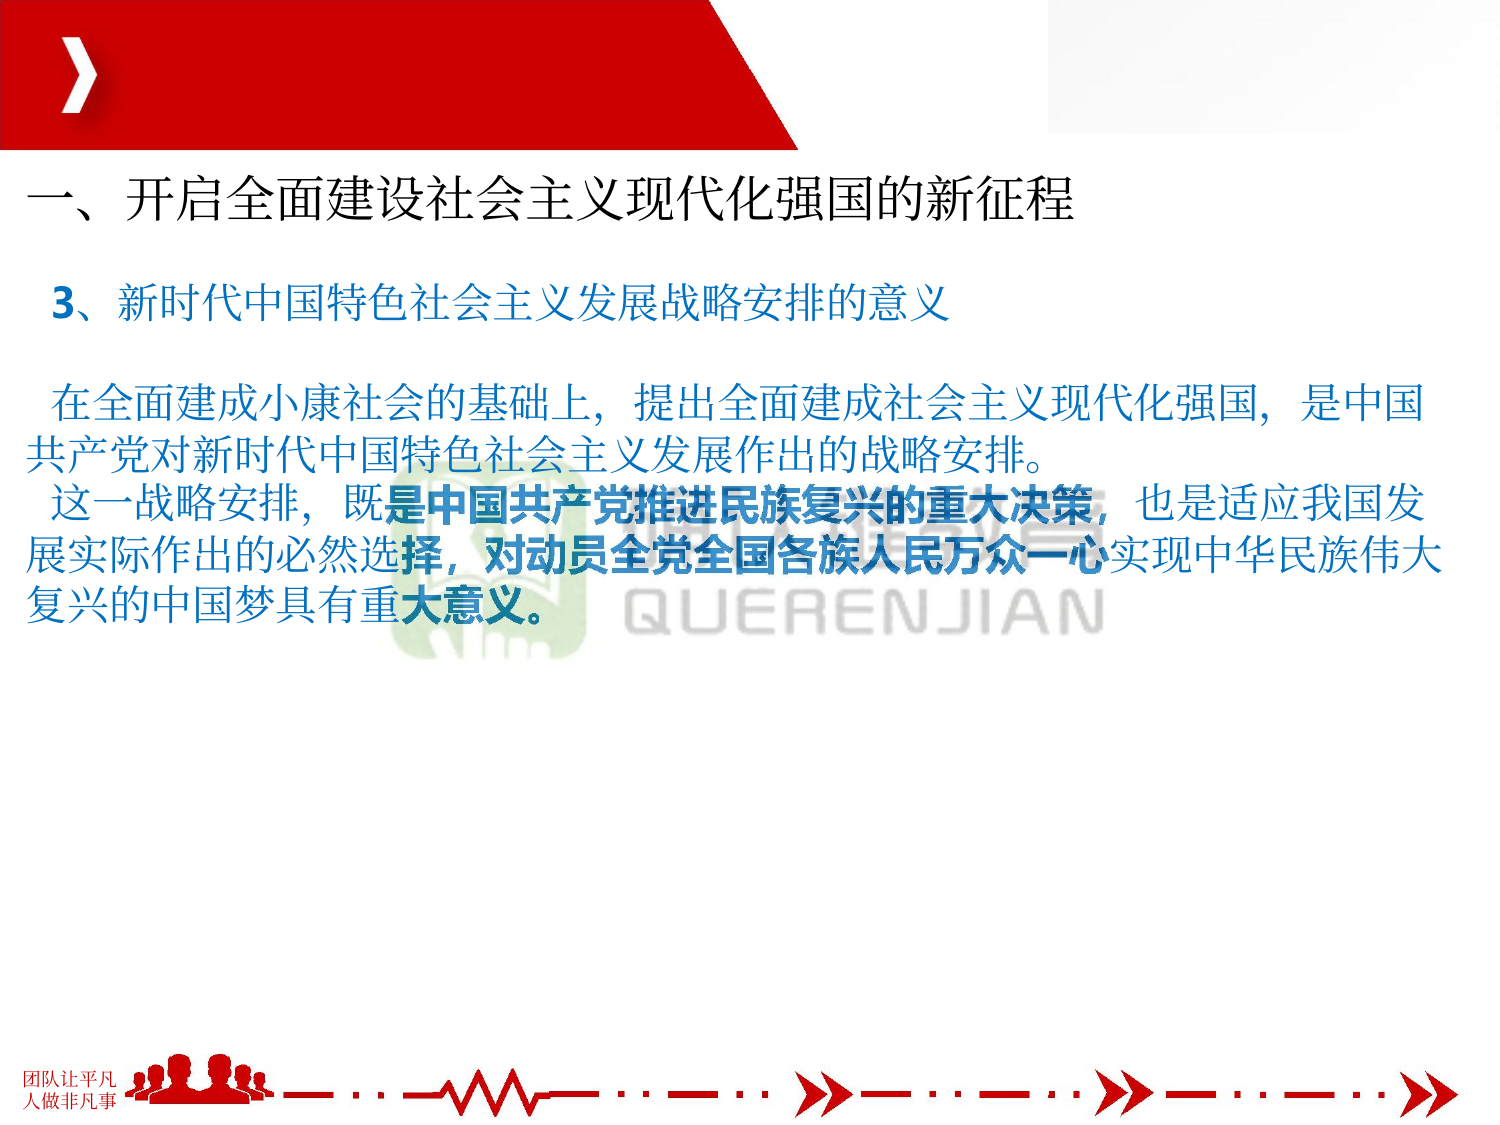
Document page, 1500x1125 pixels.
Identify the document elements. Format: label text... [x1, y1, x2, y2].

text 一、开启全面建设社会主义现代化强国的新征程 [26, 164, 1101, 230]
text 也是适应我国发 [1134, 475, 1468, 530]
text 复兴的中国梦具有重 [26, 580, 426, 630]
text 共产党对新时代中国特色社会主义发展作出的战略安排。 [26, 430, 1451, 480]
text 展实际作出的必然选 [26, 530, 426, 580]
text 在全面建成小康社会的基础上，提出全面建成社会主义现代化强国，是中国 [50, 375, 1451, 430]
text 实现中华民族伟大 [1109, 530, 1468, 580]
text 这一战略安排，既 [50, 475, 426, 530]
picture [0, 0, 1500, 1125]
text 3、新时代中国特色社会主义发展战略安排的意义 [50, 275, 978, 330]
text 人做非凡事 [23, 1094, 142, 1113]
text 团队让平凡 [23, 1071, 142, 1090]
